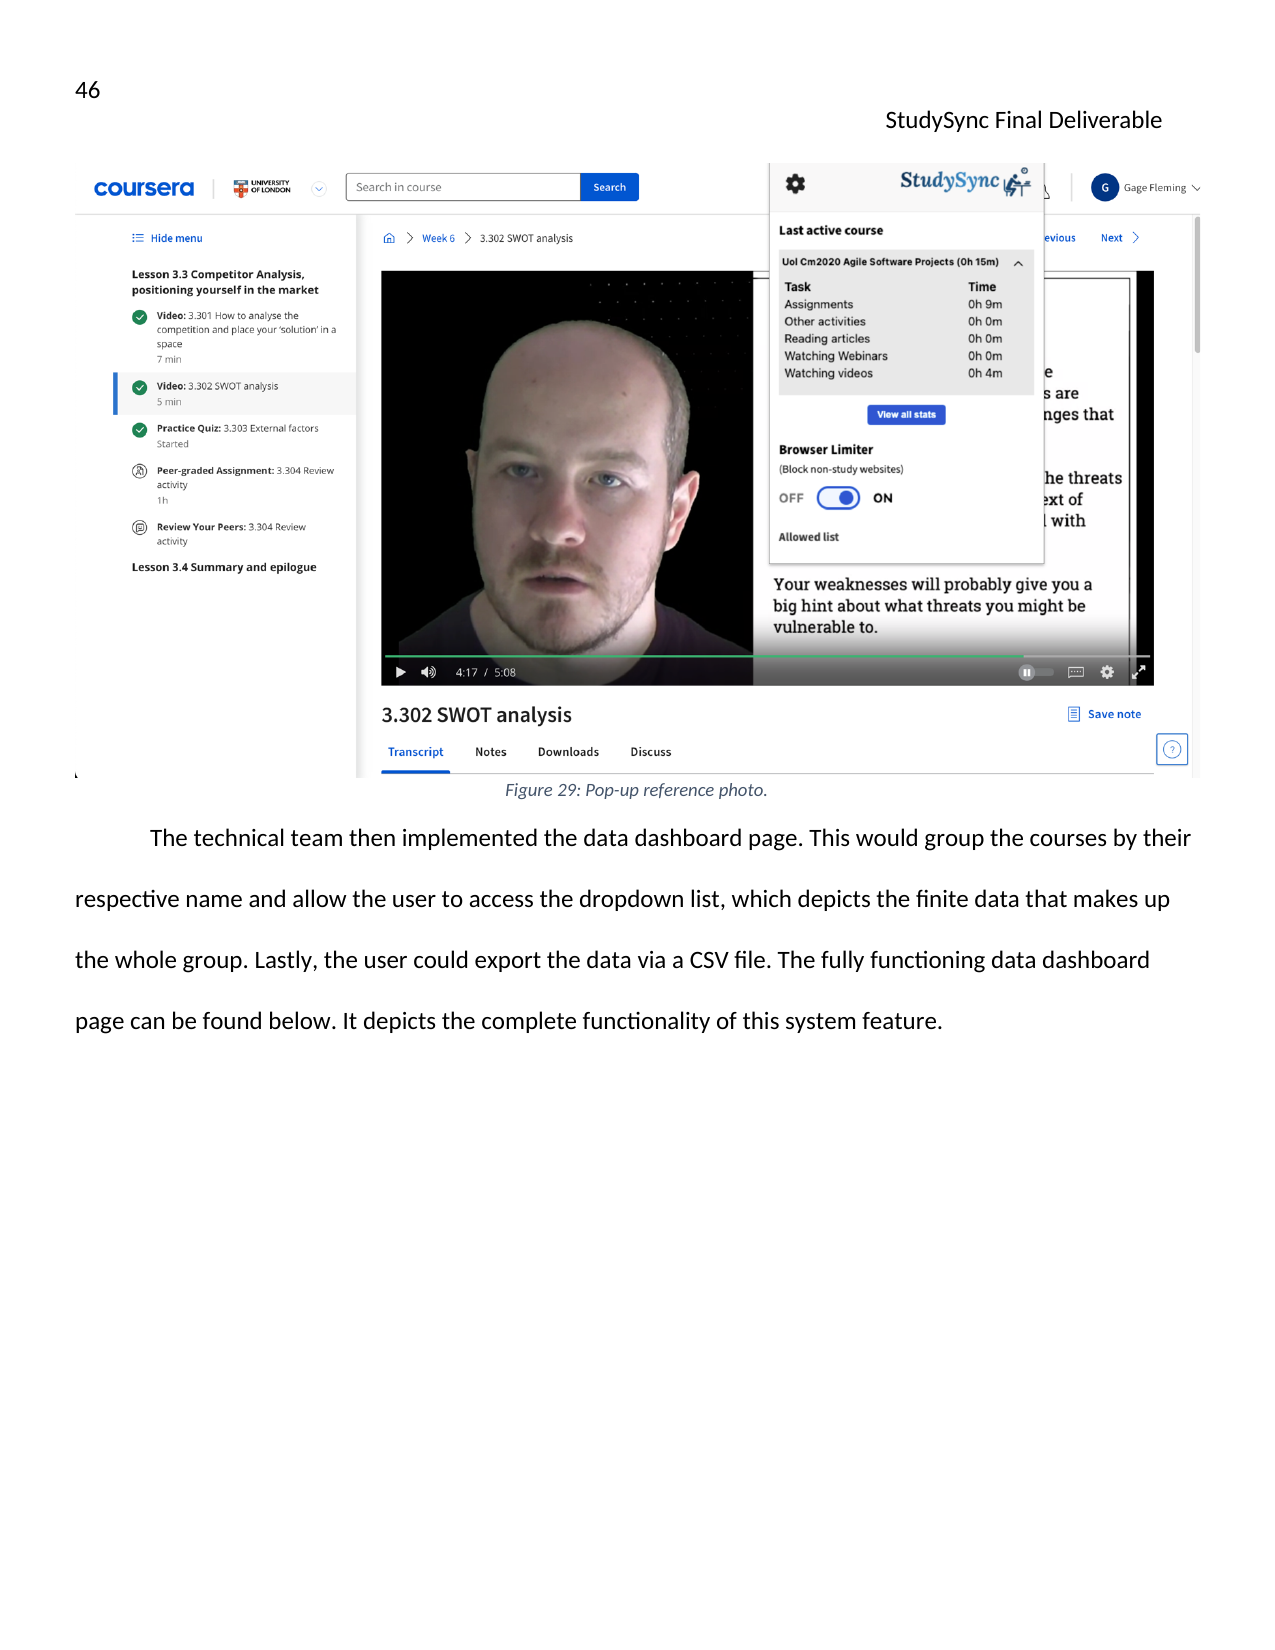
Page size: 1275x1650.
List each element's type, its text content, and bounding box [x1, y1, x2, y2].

text Figure 29: Pop-up reference photo. [75, 778, 1200, 801]
text The technical team then implemented the data dashboard page. This would group the courses by their respective name and allow the user to access the dropdown list, which depicts the finite data that makes up the whole group. Lastly, the user could export the data via a CSV file. The fully functioning data dashboard page can be found below. It depicts the complete functionality of this system feature. [75, 822, 1200, 1035]
picture [75, 163, 1200, 778]
